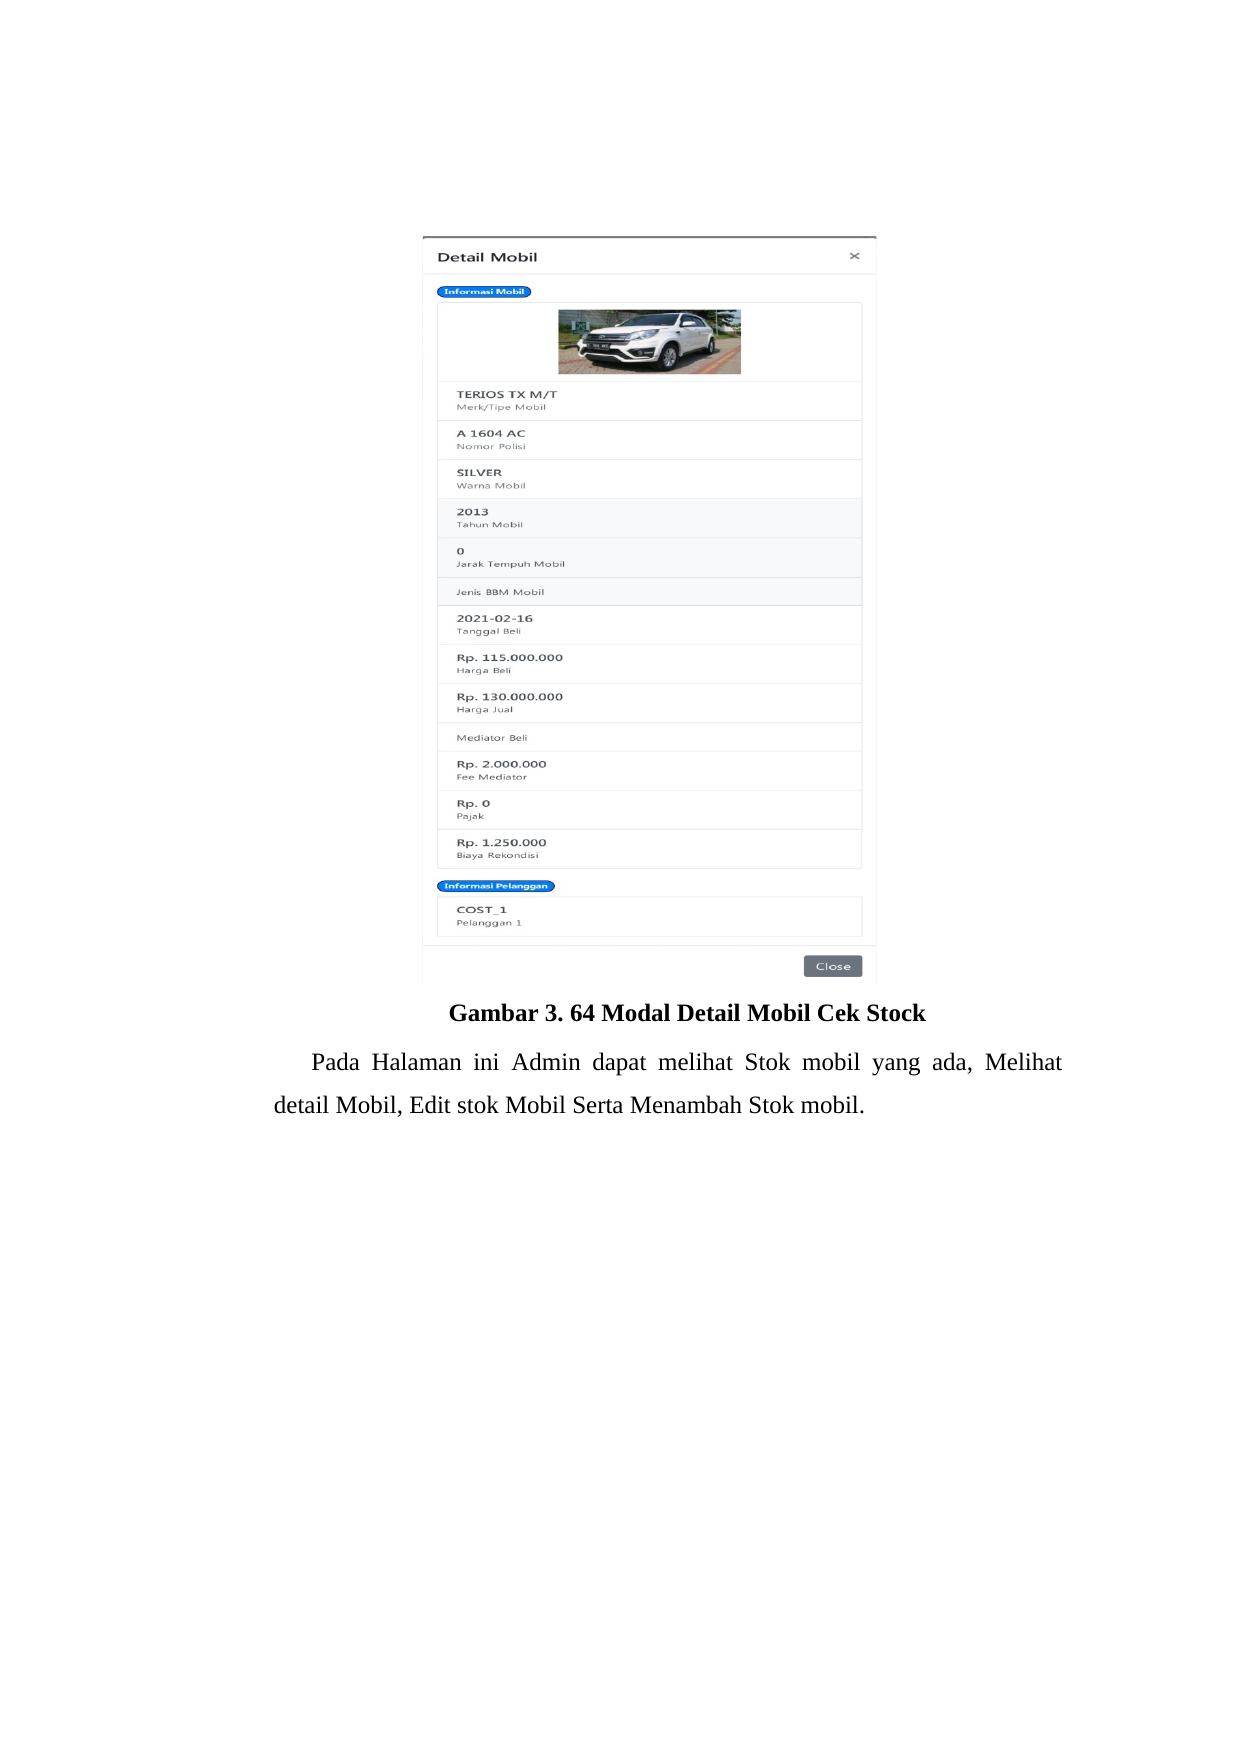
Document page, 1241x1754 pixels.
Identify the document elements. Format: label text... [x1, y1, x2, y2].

picture [422, 236, 877, 984]
text Gambar 3. 64 Modal Detail Mobil Cek Stock [311, 998, 1063, 1027]
text Pada Halaman ini Admin dapat melihat Stok mobil yang ada, Melihat detail Mobil, Edit stok Mobil Serta Menambah Stok mobil. [274, 1047, 1063, 1119]
